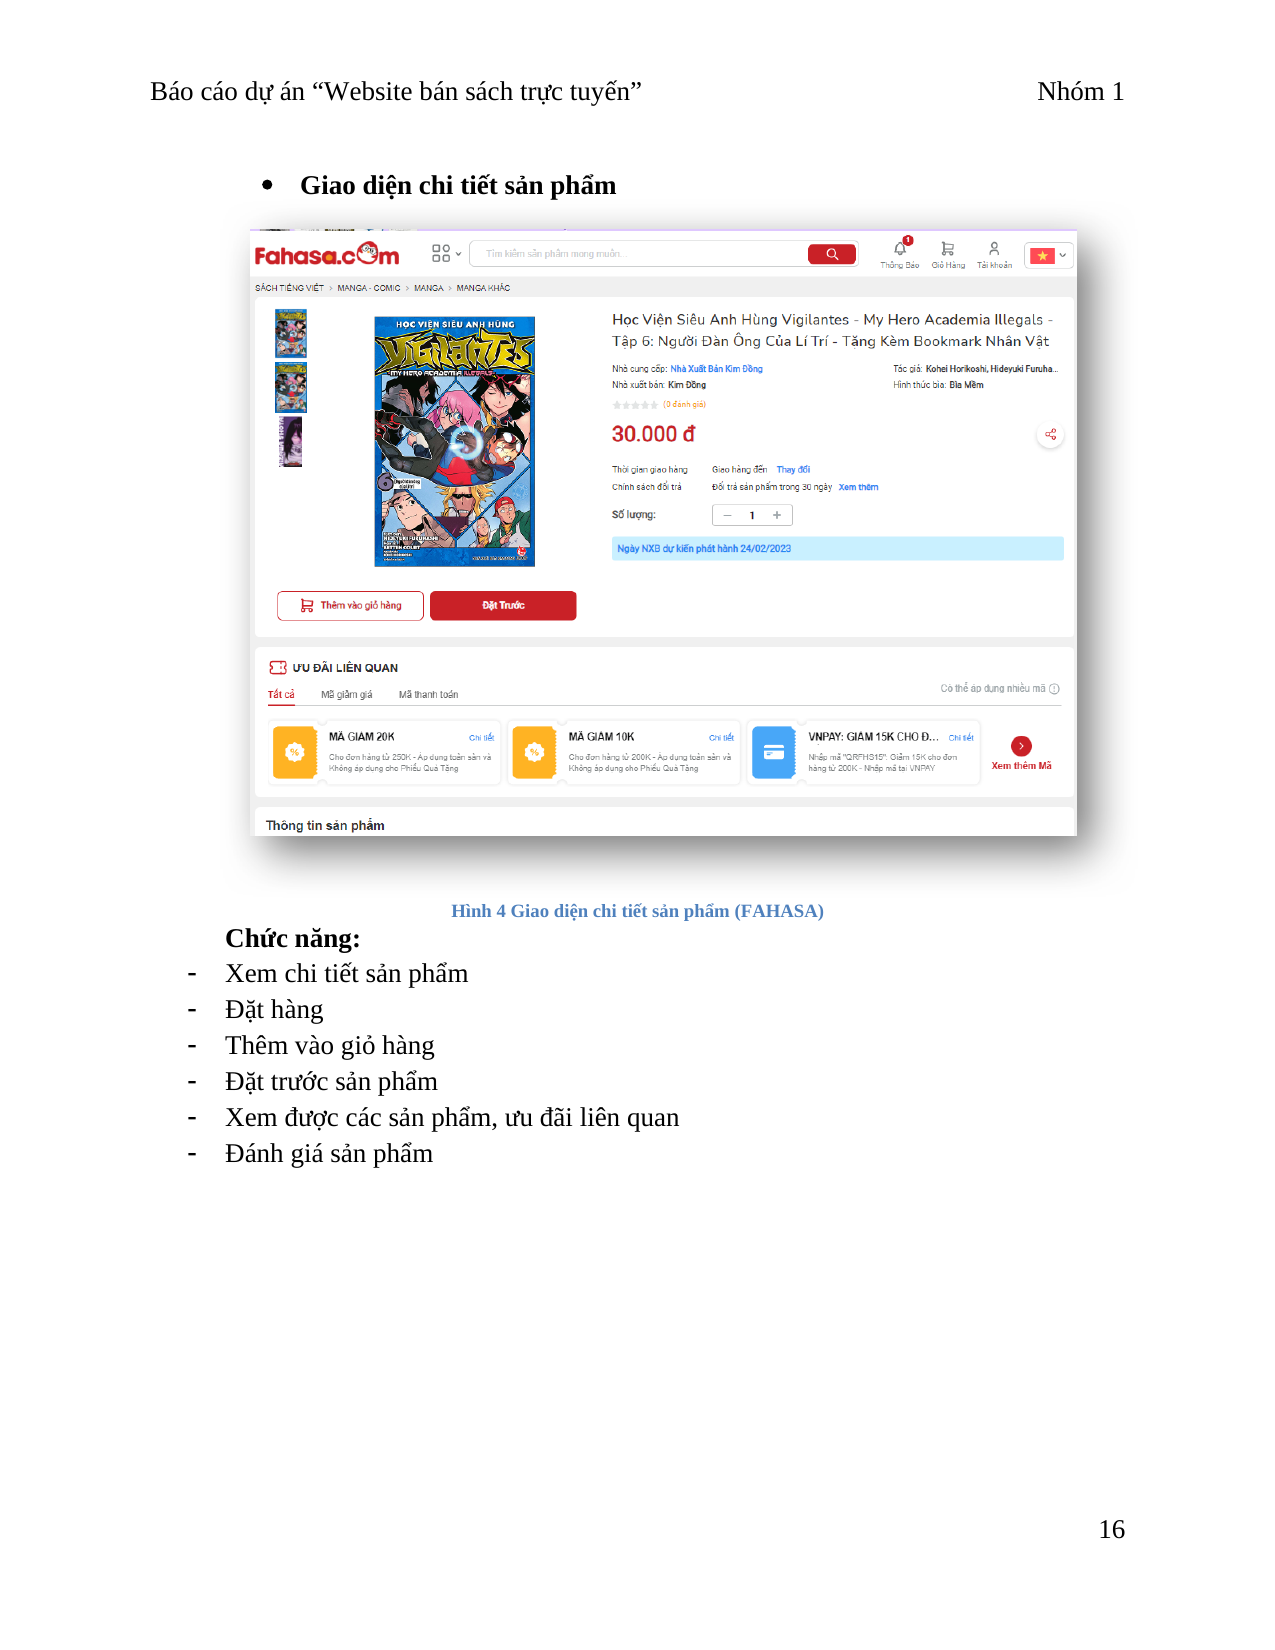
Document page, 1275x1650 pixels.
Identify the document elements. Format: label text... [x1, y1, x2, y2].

list Đặt hàng [187, 993, 1125, 1024]
text Chức năng: [225, 922, 1125, 953]
list Thêm vào giỏ hàng [187, 1029, 1125, 1061]
list Đánh giá sản phẩm [187, 1137, 1125, 1168]
list Xem chi tiết sản phẩm [187, 957, 1125, 989]
picture [250, 229, 1077, 836]
list Giao diện chi tiết sản phẩm [262, 169, 1125, 200]
list Xem được các sản phẩm, ưu đãi liên quan [187, 1101, 1125, 1132]
list Đặt trước sản phẩm [187, 1065, 1125, 1096]
